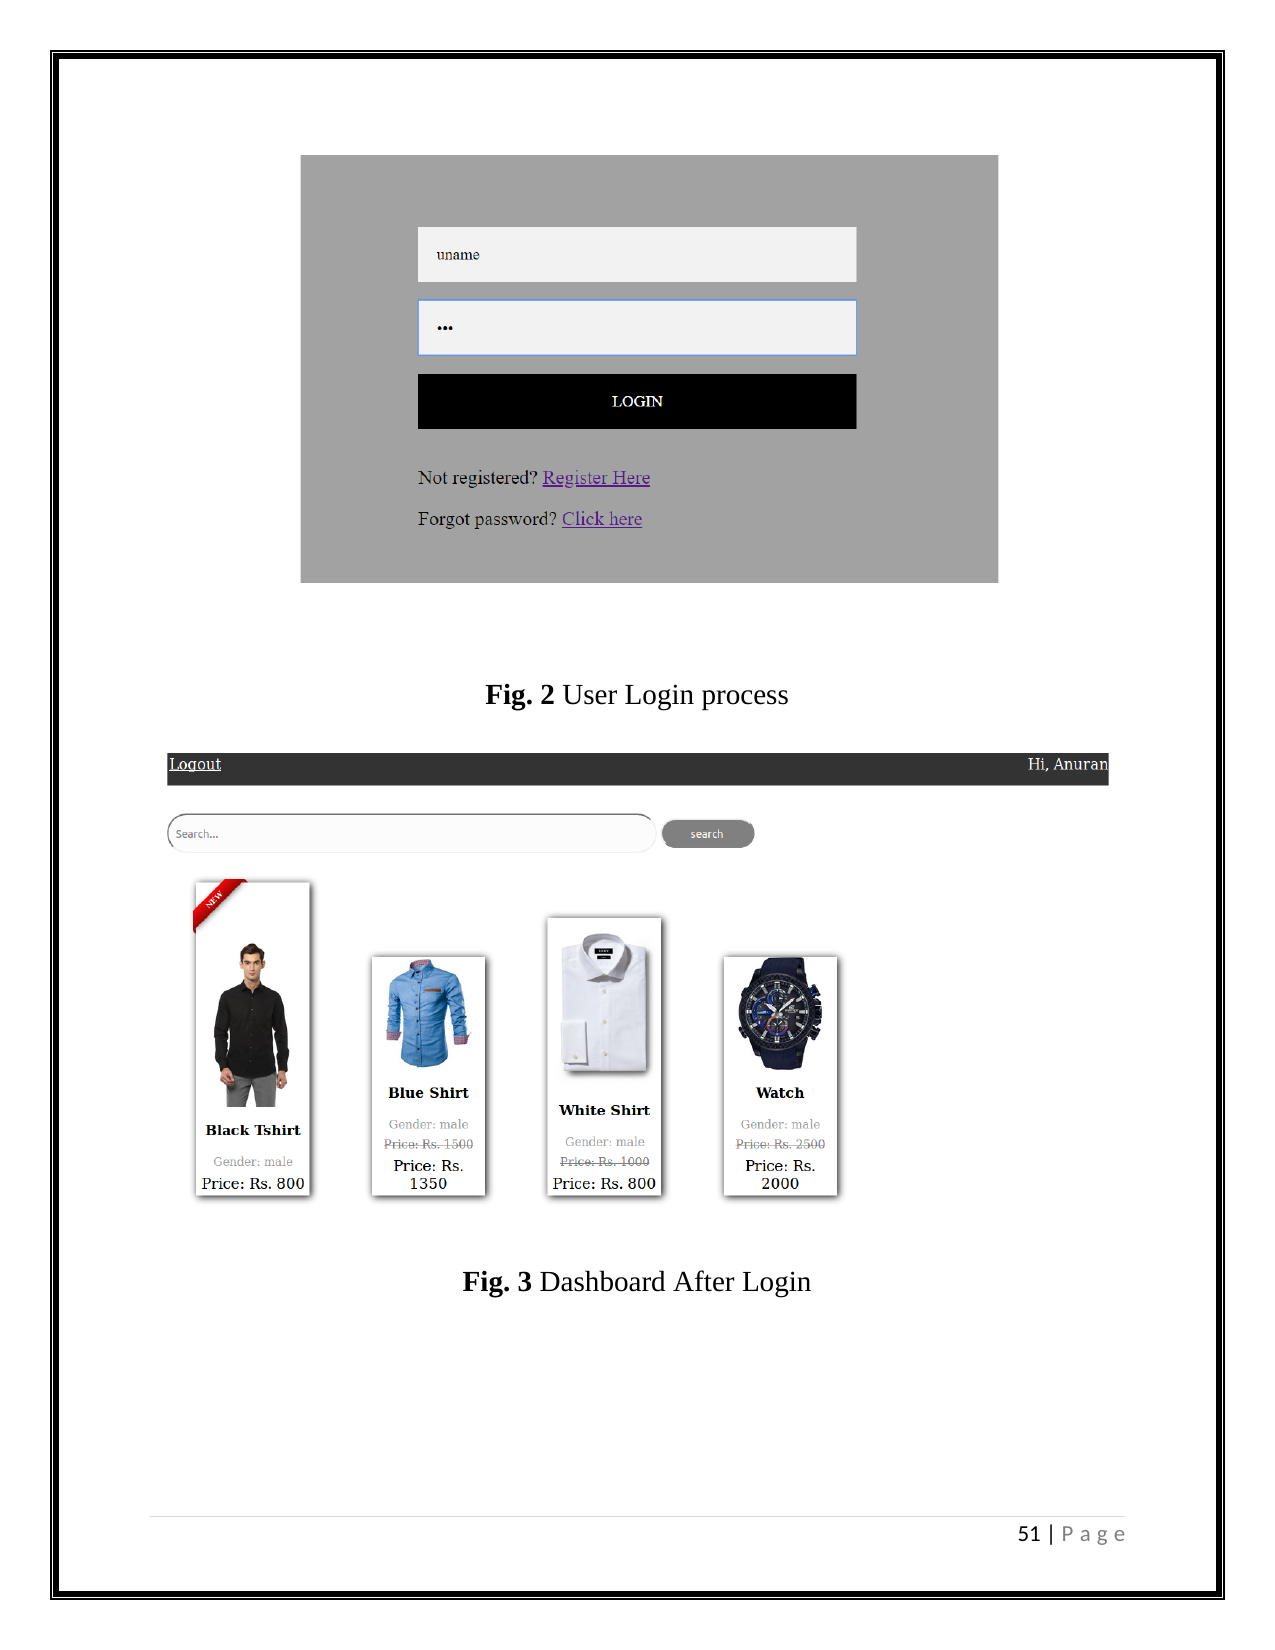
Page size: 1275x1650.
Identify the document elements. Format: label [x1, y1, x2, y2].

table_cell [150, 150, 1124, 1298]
picture [167, 747, 1109, 1231]
picture [300, 155, 999, 583]
